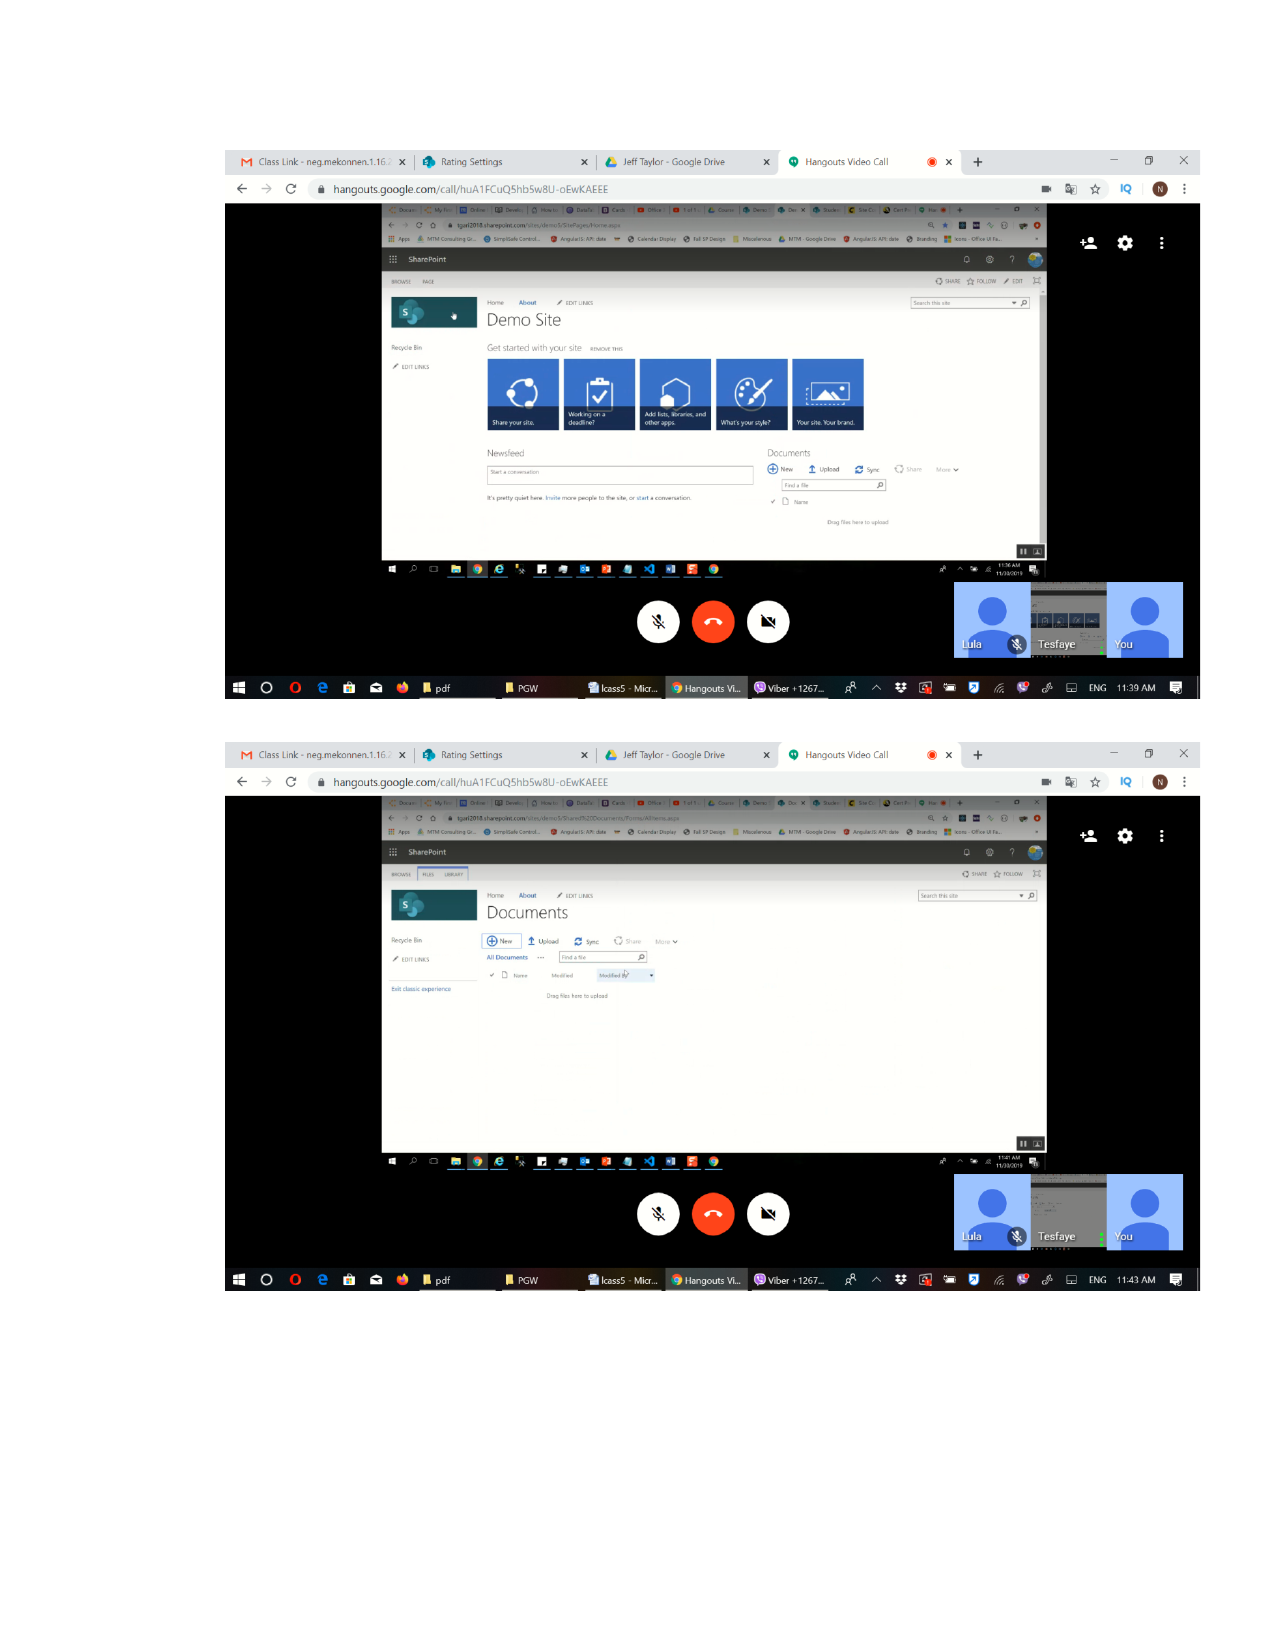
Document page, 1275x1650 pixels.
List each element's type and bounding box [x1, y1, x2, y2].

picture [225, 742, 1200, 1291]
picture [225, 150, 1200, 699]
